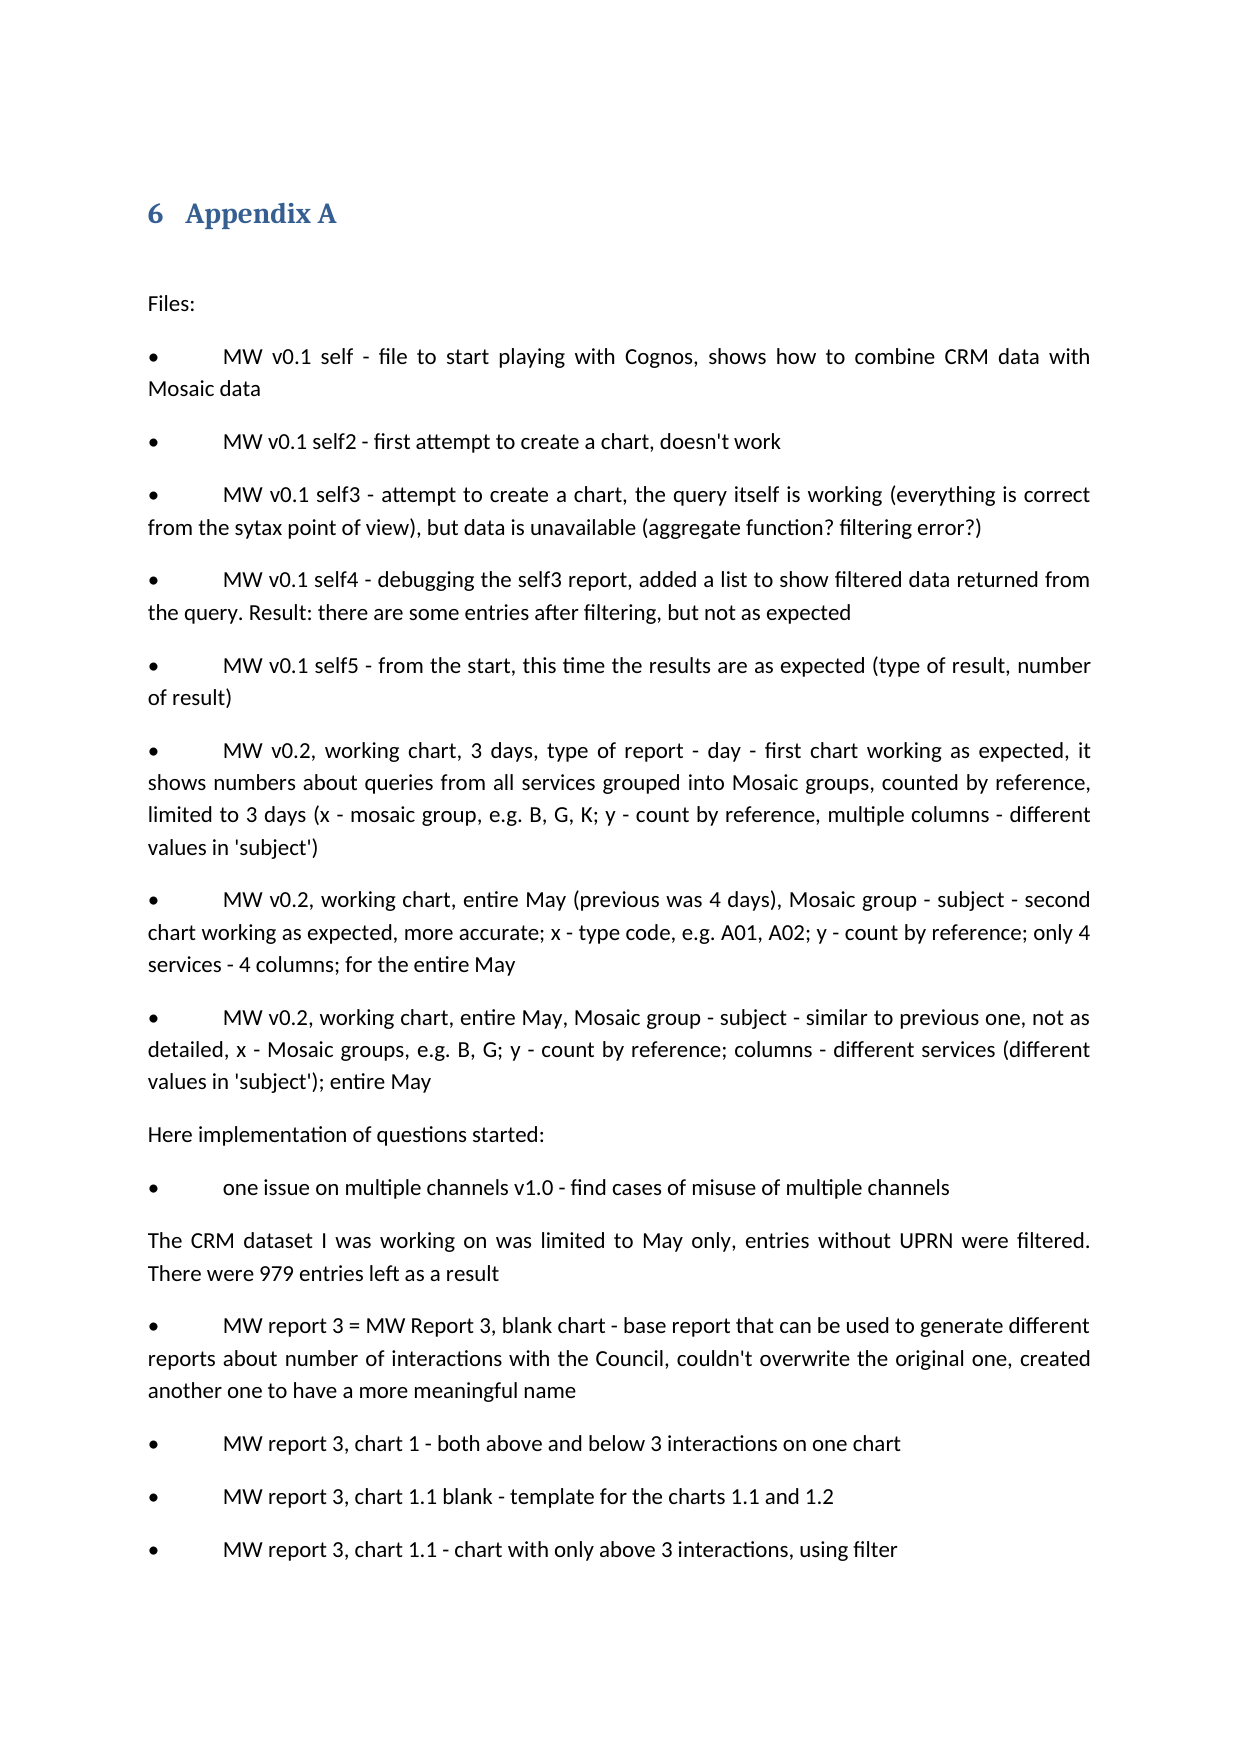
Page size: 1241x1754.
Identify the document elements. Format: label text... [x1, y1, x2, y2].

text • MW v0.1 self4 - debugging the self3 report, added a list to show filtered data returned from the query. Result: there are some entries after filtering, but not as expected [148, 566, 1093, 626]
text • MW v0.1 self2 - first attempt to create a chart, doesn't work [148, 427, 1093, 455]
text Files: [148, 289, 1093, 317]
text • MW v0.1 self5 - from the start, this time the results are as expected (type of result, number of result) [148, 651, 1093, 711]
text • MW v0.1 self - file to start playing with Cognos, shows how to combine CRM data with Mosaic data [148, 342, 1093, 402]
text • MW report 3 = MW Report 3, blank chart - base report that can be used to generate different reports about number of interactions with the Council, couldn't overwrite the original one, created another one to have a more meaningful name [148, 1312, 1093, 1404]
text • MW v0.2, working chart, entire May, Mosaic group - subject - similar to previous one, not as detailed, x - Mosaic groups, e.g. B, G; y - count by reference; columns - different services (different values in 'subject'); entire May [148, 1003, 1093, 1095]
text • MW report 3, chart 1.1 - chart with only above 3 interactions, using filter [148, 1535, 1093, 1563]
text Here implementation of questions started: [148, 1120, 1093, 1148]
text • MW v0.2, working chart, 3 days, type of report - day - first chart working as expected, it shows numbers about queries from all services grouped into Mosaic groups, counted by reference, limited to 3 days (x - mosaic group, e.g. B, G, K; y - count by reference, multiple columns - different values in 'subject') [148, 736, 1093, 861]
text • MW v0.1 self3 - attempt to create a chart, the query itself is working (everything is correct from the sytax point of view), but data is unavailable (aggregate function? filtering error?) [148, 480, 1093, 541]
text The CRM dataset I was working on was limited to May only, entries without UPRN were filtered. There were 979 entries left as a result [148, 1226, 1093, 1287]
text • one issue on multiple channels v1.0 - find cases of misuse of multiple channels [148, 1173, 1093, 1201]
text • MW report 3, chart 1.1 blank - template for the charts 1.1 and 1.2 [148, 1482, 1093, 1510]
subtitle Appendix A [148, 198, 1093, 231]
text • MW report 3, chart 1 - both above and below 3 interactions on one chart [148, 1429, 1093, 1457]
text • MW v0.2, working chart, entire May (previous was 4 days), Mosaic group - subject - second chart working as expected, more accurate; x - type code, e.g. A01, A02; y - count by reference; only 4 services - 4 columns; for the entire May [148, 886, 1093, 978]
